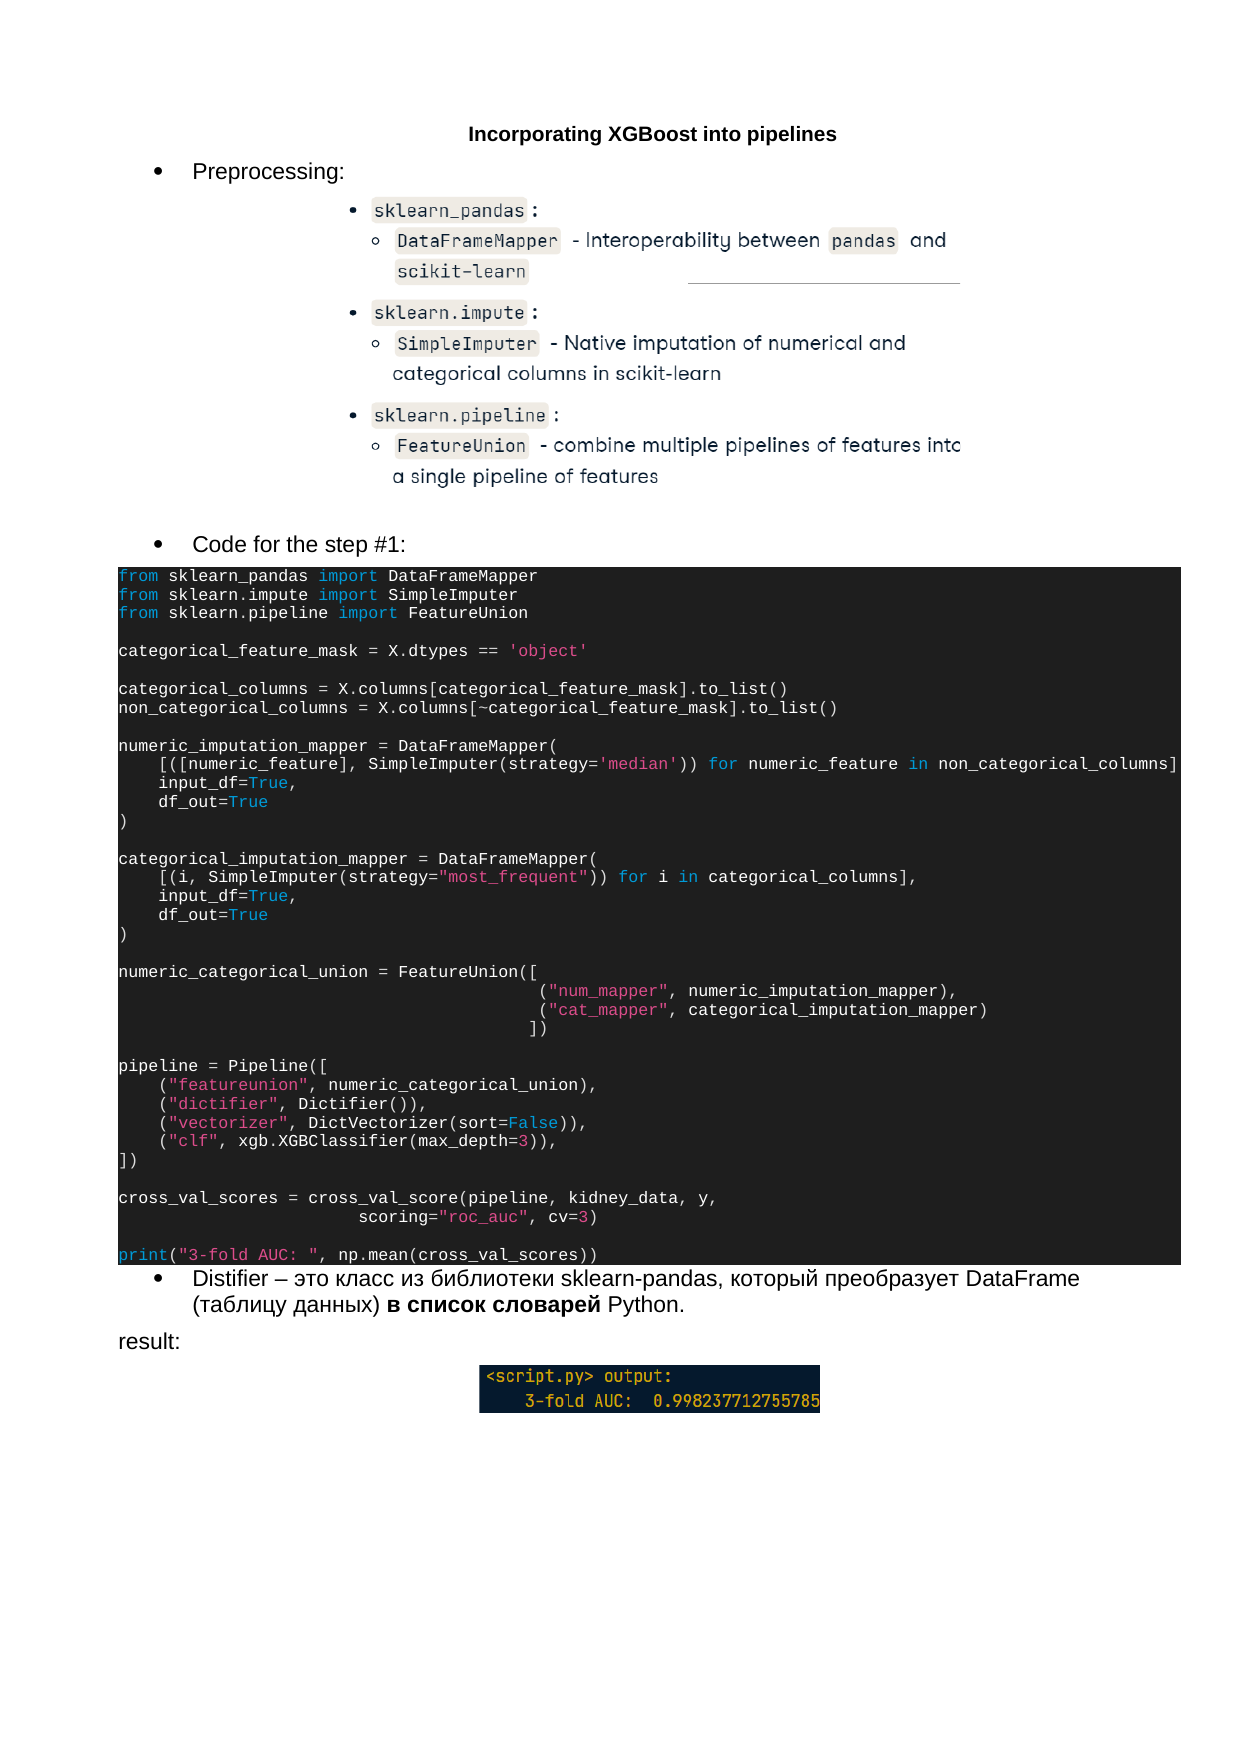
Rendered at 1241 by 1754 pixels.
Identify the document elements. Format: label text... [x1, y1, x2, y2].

text ) [118, 926, 1181, 944]
text df_out=True [118, 794, 1181, 812]
text categorical_imputation_mapper = DataFrameMapper( [118, 850, 1181, 869]
text df_out=True [118, 907, 1181, 926]
text ]) [118, 1020, 1181, 1039]
text numeric_categorical_union = FeatureUnion([ [118, 963, 1181, 982]
list Preprocessing: [154, 158, 1181, 184]
text ) [118, 812, 1181, 831]
picture [479, 1365, 820, 1413]
text print("3-fold AUC: ", np.mean(cross_val_scores)) [118, 1246, 1181, 1265]
text ("vectorizer", DictVectorizer(sort=False)), [118, 1114, 1181, 1133]
text categorical_feature_mask = X.dtypes == 'object' [118, 643, 1181, 662]
text ]) [118, 1152, 1181, 1171]
text result: [118, 1328, 1181, 1354]
text non_categorical_columns = X.columns[~categorical_feature_mask].to_list() [118, 699, 1181, 718]
text ("cat_mapper", categorical_imputation_mapper) [118, 1001, 1181, 1020]
text ("dictifier", Dictifier()), [118, 1095, 1181, 1114]
text input_df=True, [118, 775, 1181, 794]
list Code for the step #1: [154, 531, 1181, 557]
text cross_val_scores = cross_val_score(pipeline, kidney_data, y, [118, 1189, 1181, 1208]
list Distifier – это класс из библиотеки sklearn-pandas, который преобразует DataFrame (таблицу данных) в список словарей Python. [154, 1265, 1181, 1318]
text input_df=True, [118, 888, 1181, 907]
picture [339, 195, 960, 496]
text scoring="roc_auc", cv=3) [118, 1208, 1181, 1227]
text ("clf", xgb.XGBClassifier(max_depth=3)), [118, 1133, 1181, 1152]
text pipeline = Pipeline([ [118, 1058, 1181, 1076]
text ("featureunion", numeric_categorical_union), [118, 1076, 1181, 1095]
subtitle Incorporating XGBoost into pipelines [118, 122, 1181, 146]
text [(i, SimpleImputer(strategy="most_frequent")) for i in categorical_columns], [118, 869, 1181, 888]
text from sklearn.pipeline import FeatureUnion [118, 605, 1181, 624]
text from sklearn.impute import SimpleImputer [118, 586, 1181, 605]
text from sklearn_pandas import DataFrameMapper [118, 567, 1181, 586]
text numeric_imputation_mapper = DataFrameMapper( [118, 737, 1181, 756]
text [([numeric_feature], SimpleImputer(strategy='median')) for numeric_feature in non_categorical_columns] [118, 756, 1181, 775]
text ("num_mapper", numeric_imputation_mapper), [118, 982, 1181, 1001]
text categorical_columns = X.columns[categorical_feature_mask].to_list() [118, 681, 1181, 699]
